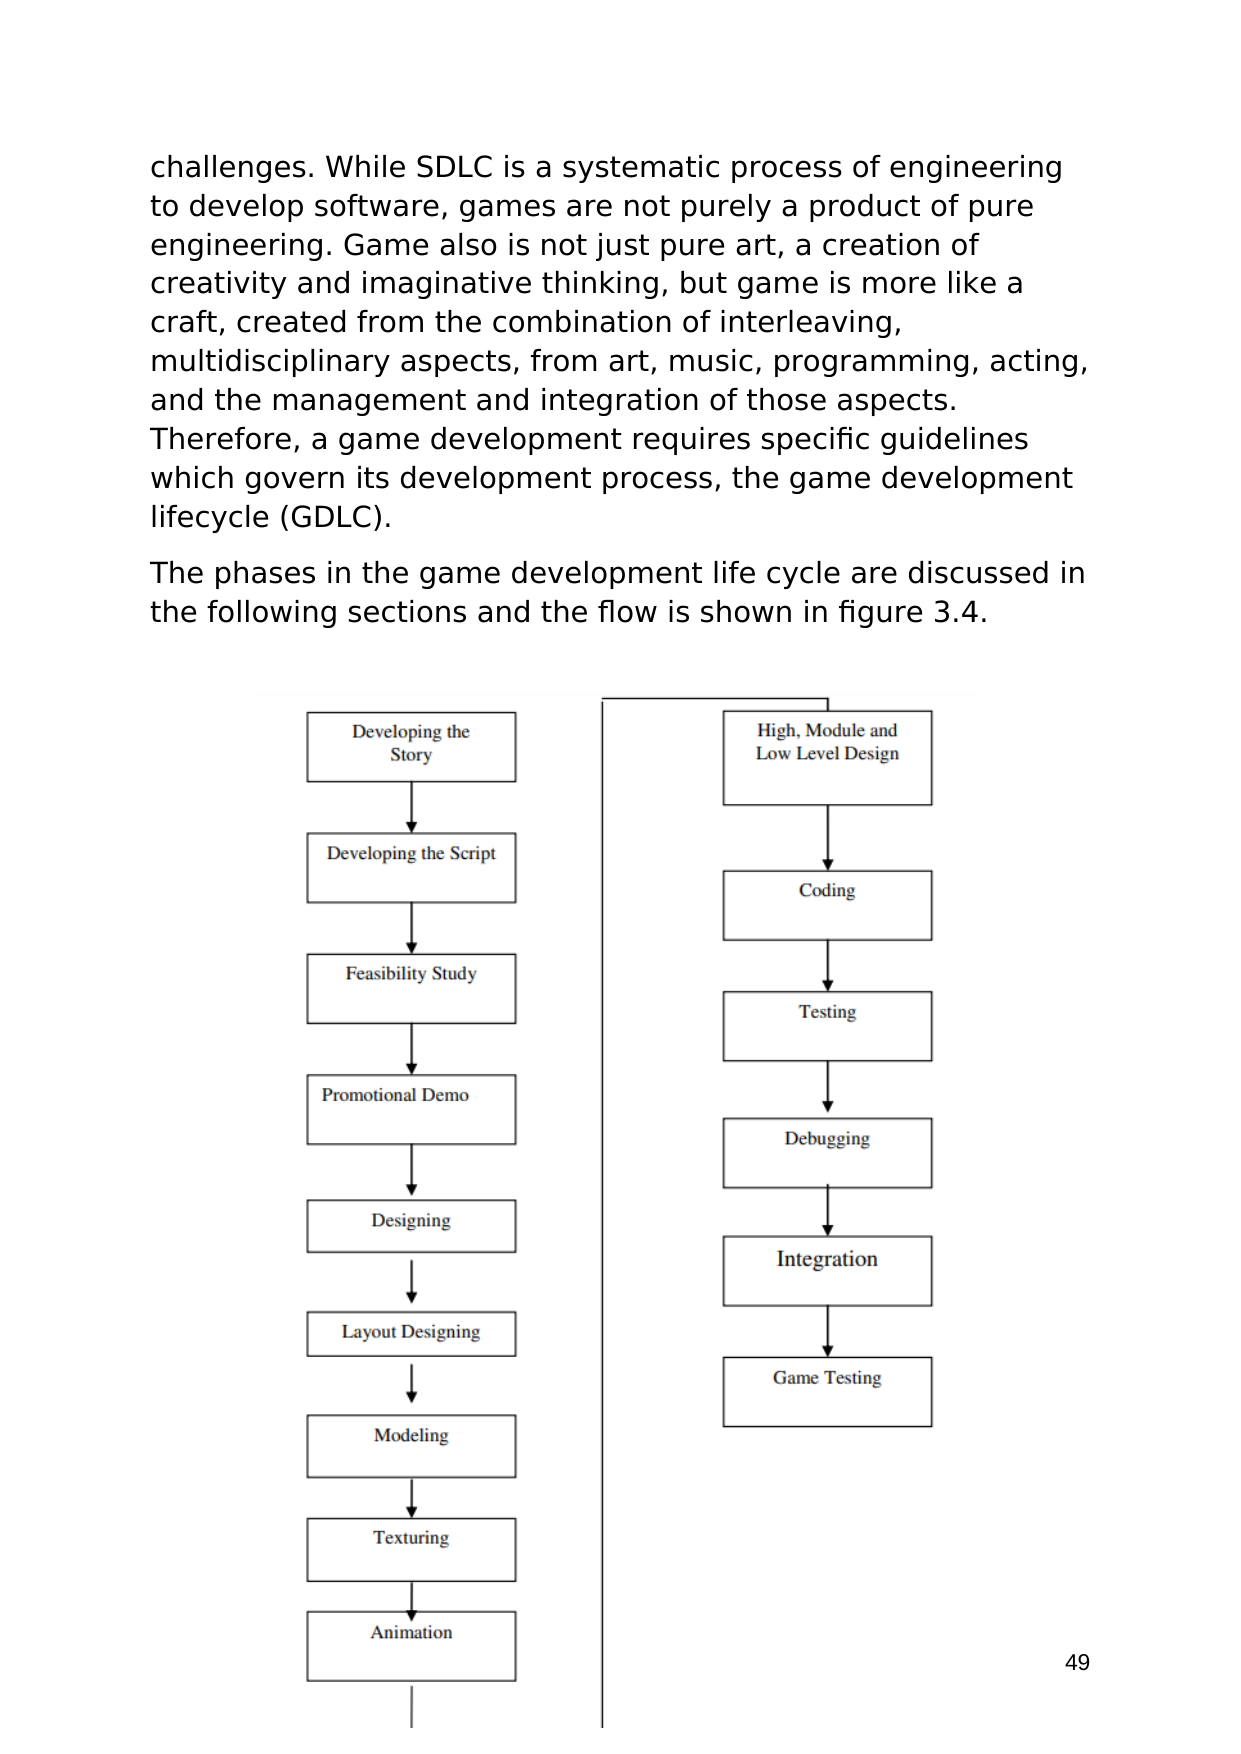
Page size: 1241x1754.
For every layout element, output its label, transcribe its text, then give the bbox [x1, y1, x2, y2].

text The phases in the game development life cycle are discussed in the following sections and the flow is shown in figure 3.4. [150, 556, 1090, 629]
picture [259, 693, 981, 1728]
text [150, 150, 1090, 534]
